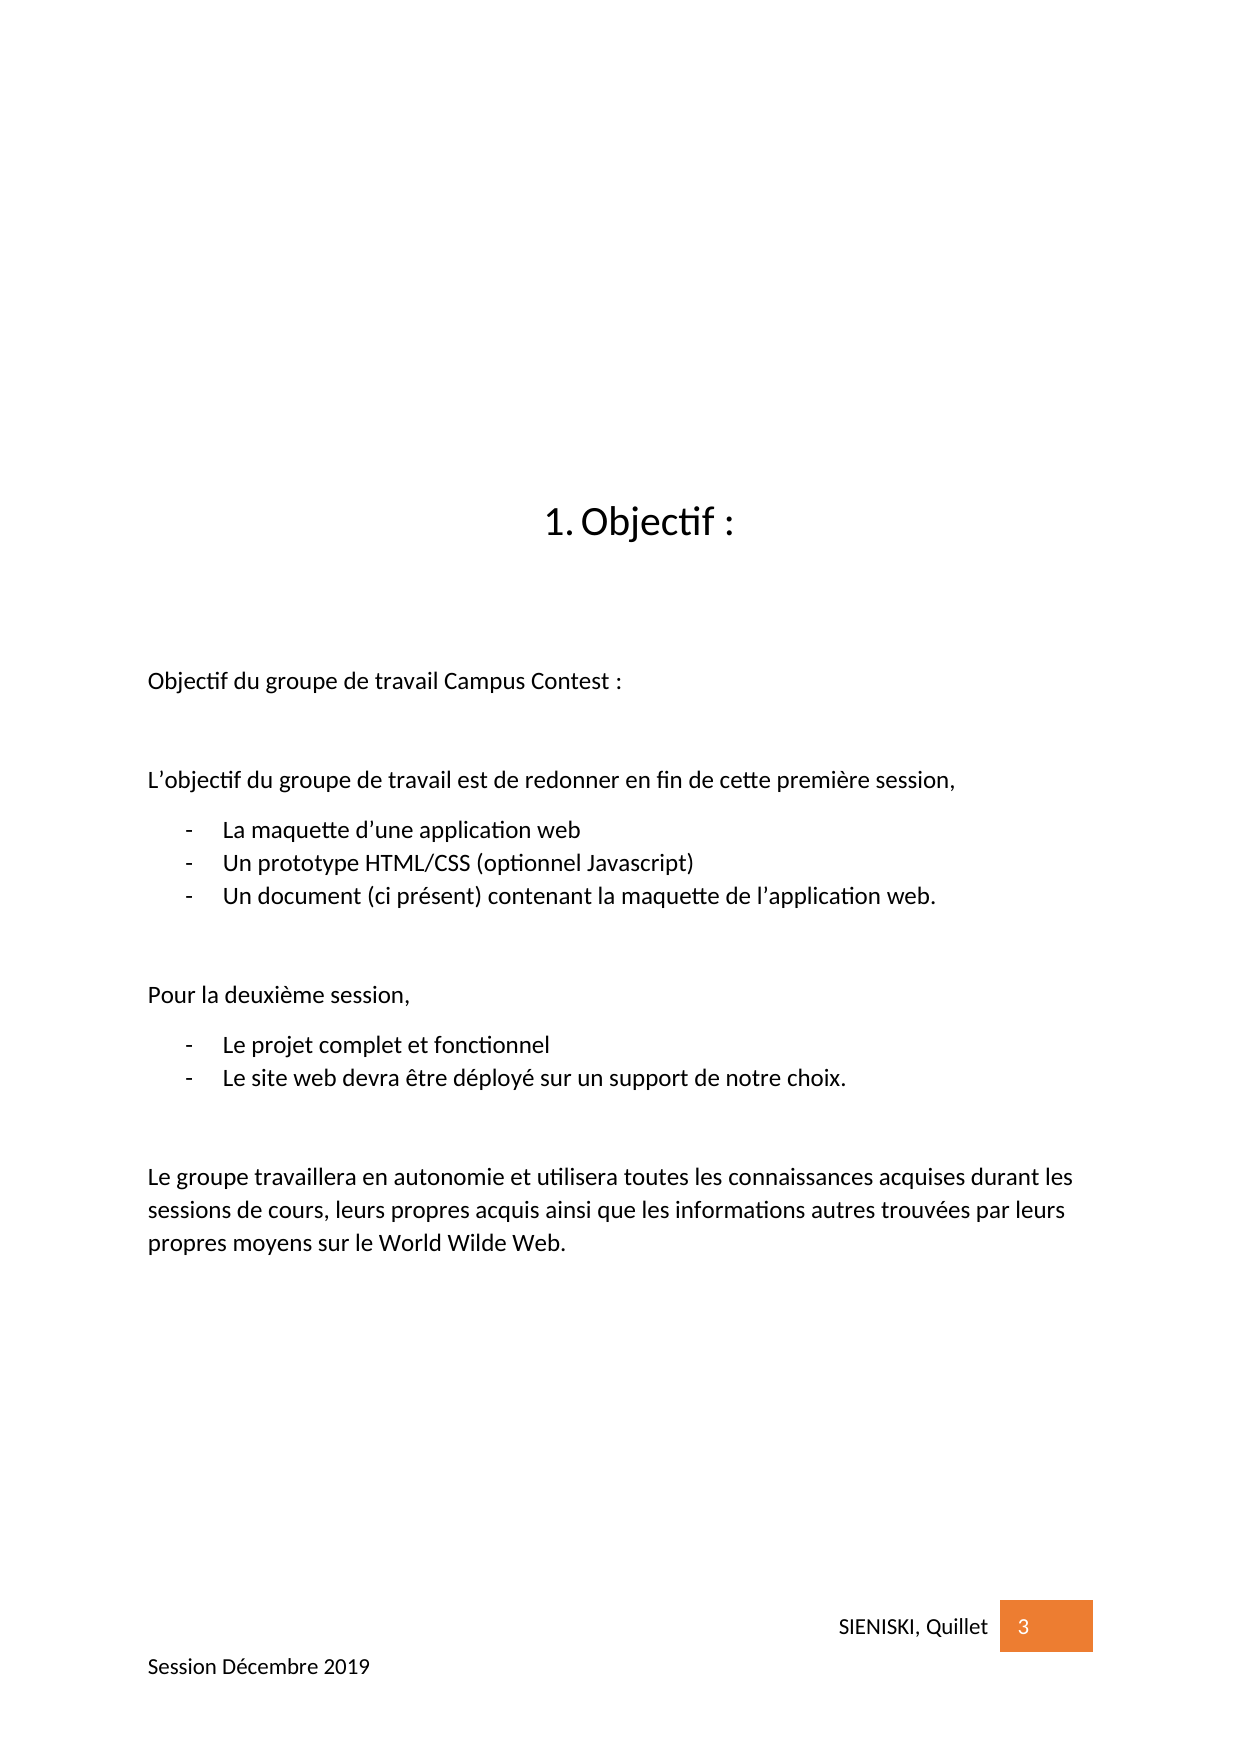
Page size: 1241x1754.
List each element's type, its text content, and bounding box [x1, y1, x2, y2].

list Un document (ci présent) contenant la maquette de l’application web. [185, 880, 1093, 911]
list Objectif : [185, 495, 1093, 546]
list La maquette d’une application web [185, 814, 1093, 845]
list Le projet complet et fonctionnel [185, 1029, 1093, 1059]
text L’objectif du groupe de travail est de redonner en fin de cette première session, [148, 764, 1093, 795]
list Le site web devra être déployé sur un support de notre choix. [185, 1062, 1093, 1092]
text Pour la deuxième session, [148, 979, 1093, 1010]
text Objectif du groupe de travail Campus Contest : [148, 665, 1093, 696]
list Un prototype HTML/CSS (optionnel Javascript) [185, 847, 1093, 878]
text Le groupe travaillera en autonomie et utilisera toutes les connaissances acquises durant les sessions de cours, leurs propres acquis ainsi que les informations autres trouvées par leurs propres moyens sur le World Wilde Web. [148, 1161, 1093, 1257]
